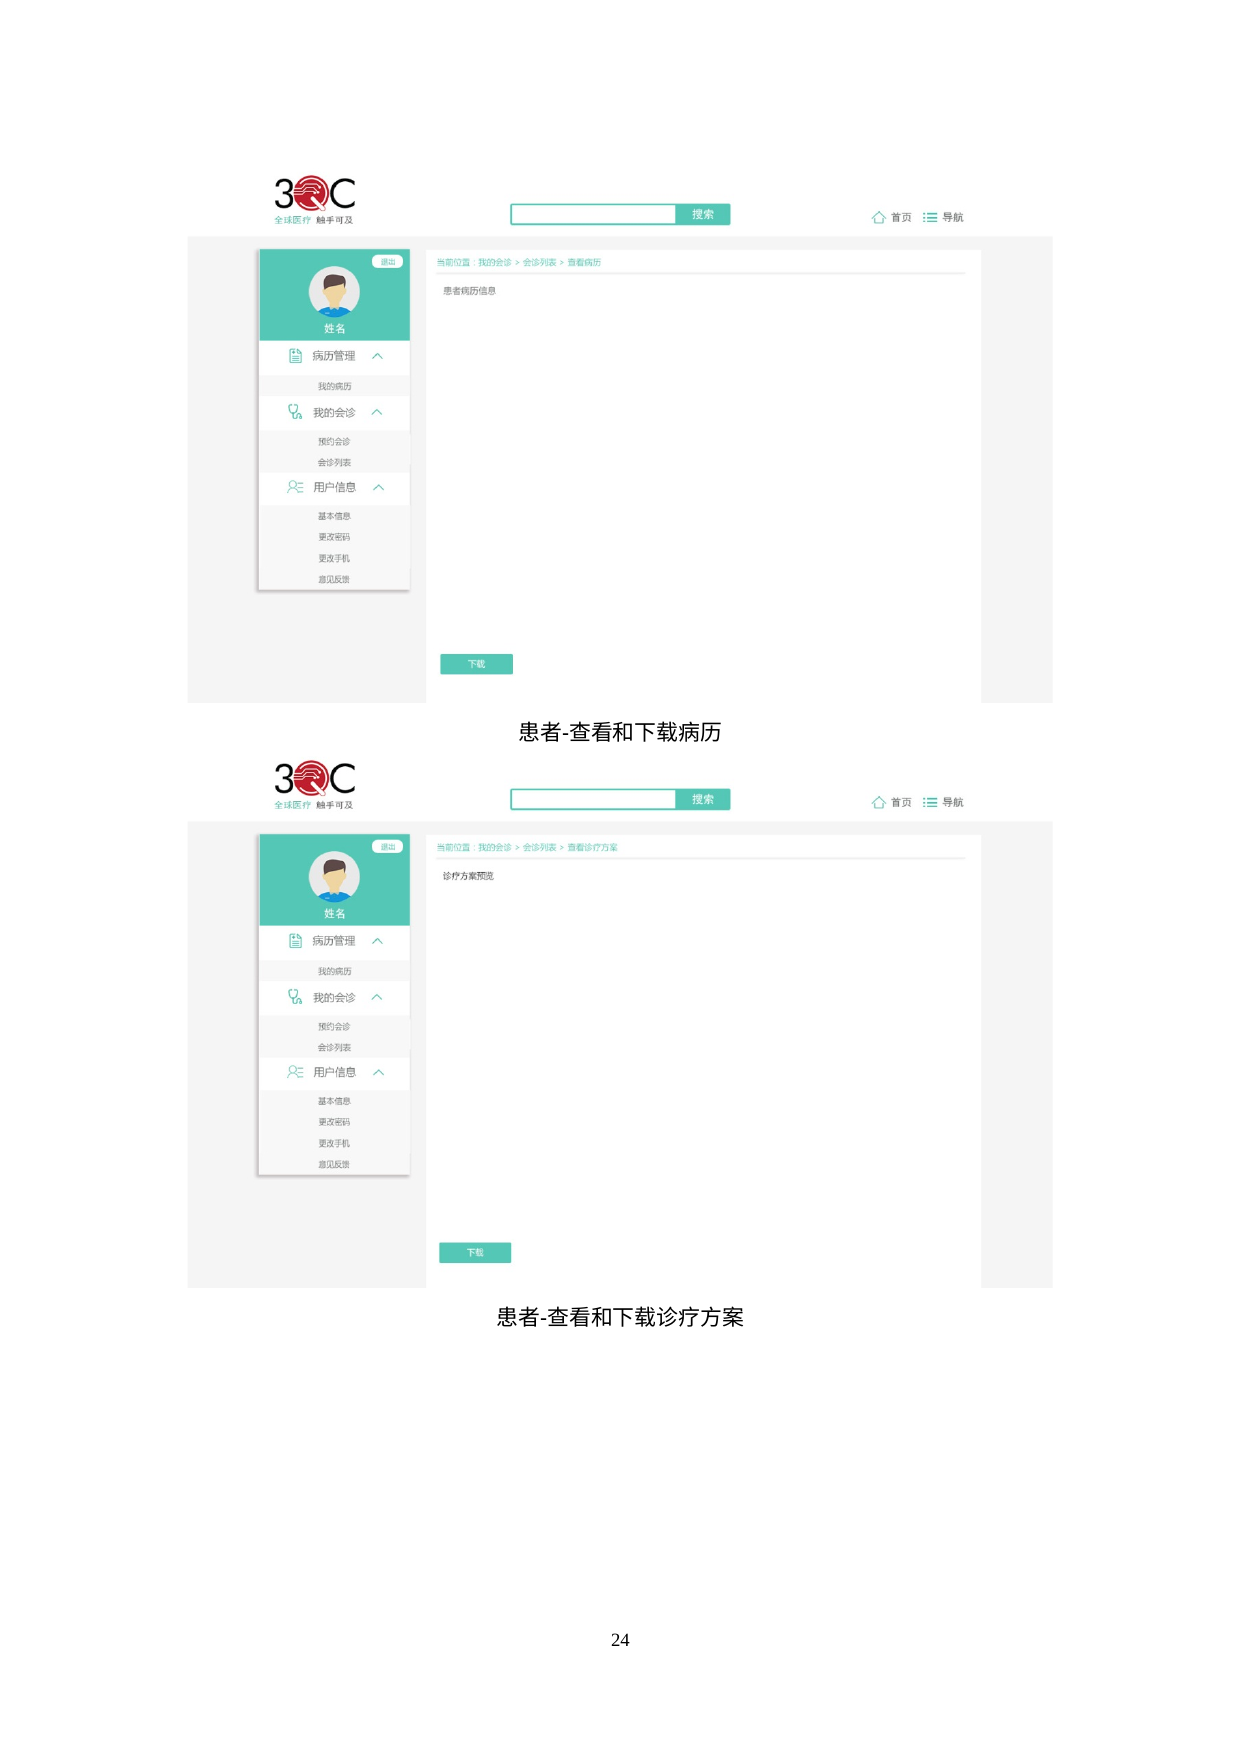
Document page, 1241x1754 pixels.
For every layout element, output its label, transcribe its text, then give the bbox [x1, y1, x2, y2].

picture [187, 747, 1053, 1288]
text 患者-查看和下载诊疗方案 [187, 1299, 1053, 1332]
text 患者-查看和下载病历 [187, 714, 1053, 747]
picture [187, 162, 1053, 703]
